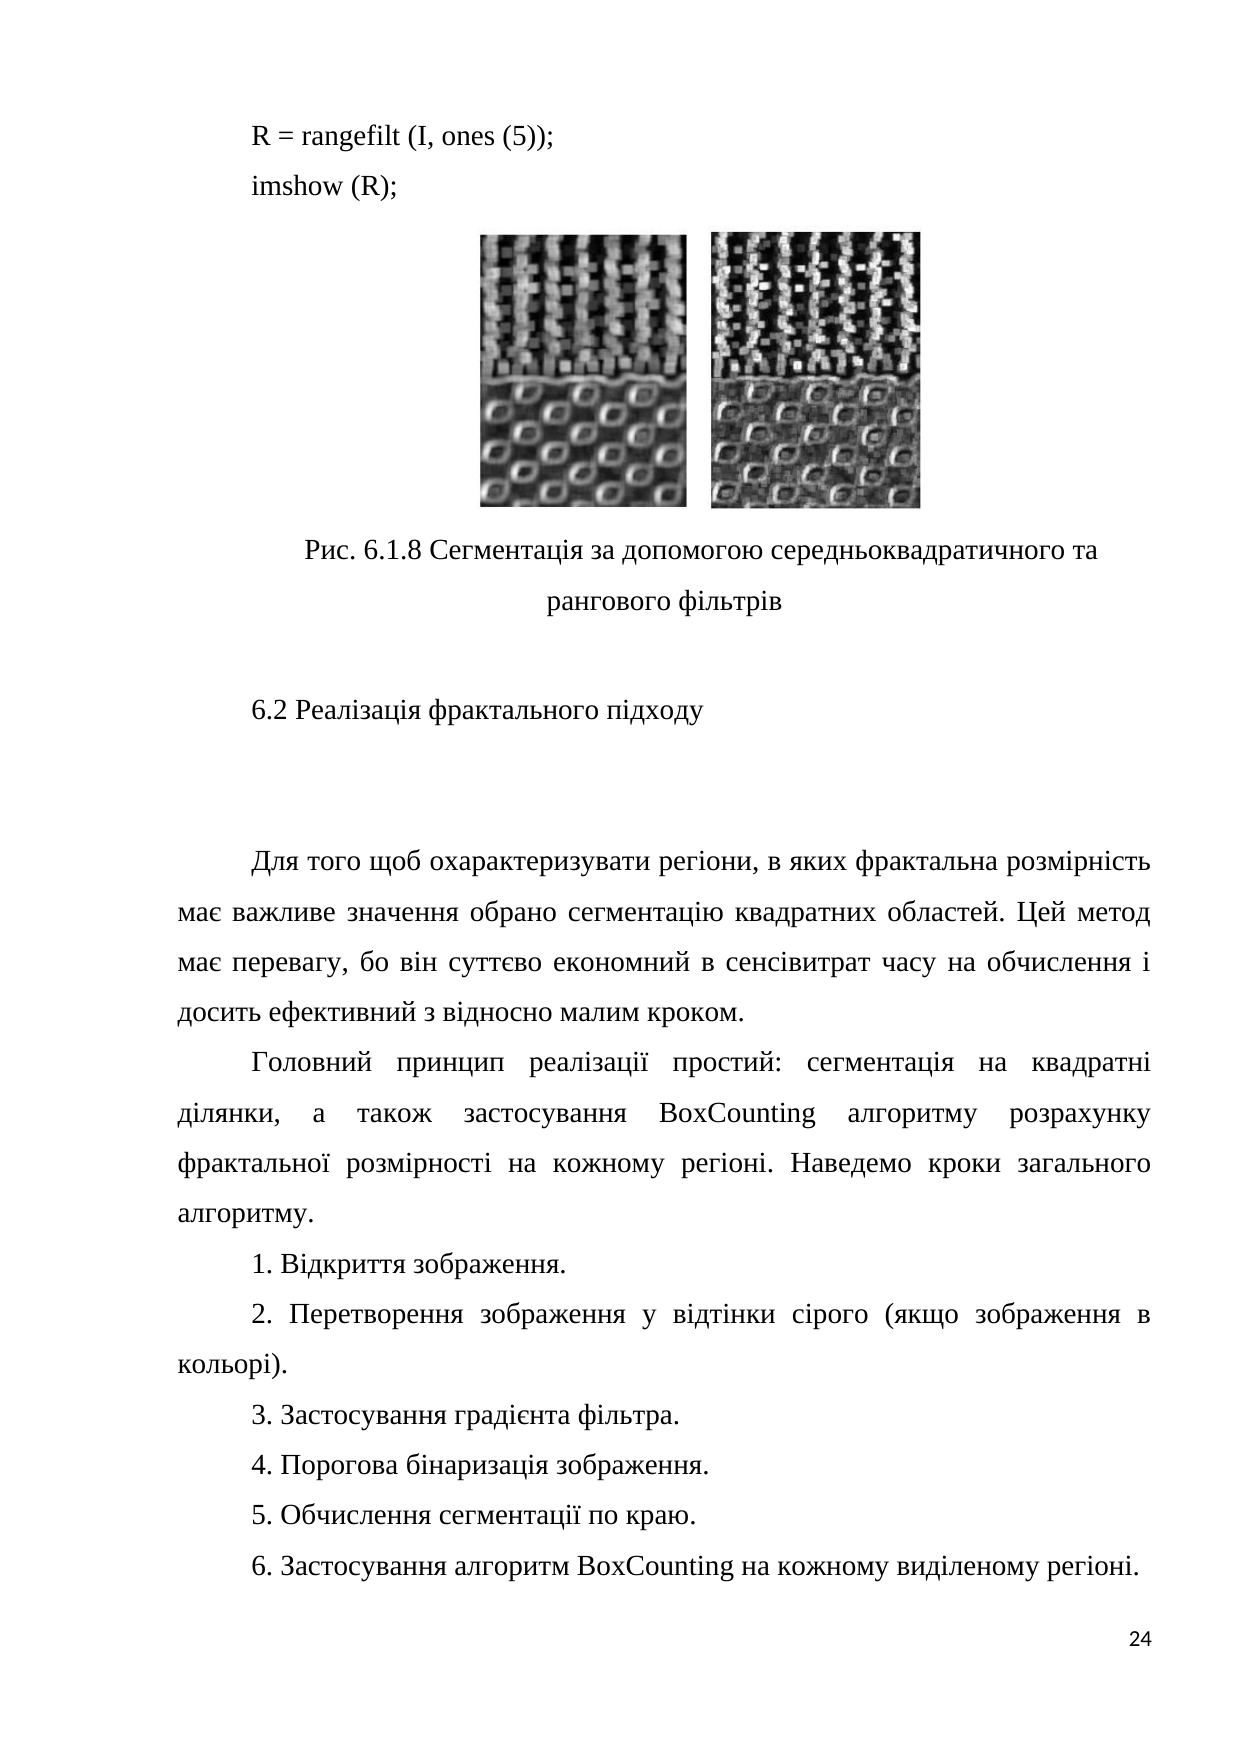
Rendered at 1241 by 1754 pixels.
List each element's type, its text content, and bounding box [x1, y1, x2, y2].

text 1. Відкриття зображення. [177, 1246, 1152, 1279]
subtitle 6.2 Реалізація фрактального підходу [177, 692, 1152, 726]
text 5. Обчислення сегментації по краю. [177, 1497, 1152, 1531]
text 2. Перетворення зображення у відтінки сірого (якщо зображення в кольорі). [177, 1296, 1152, 1380]
text 6. Застосування алгоритм BoxCounting на кожному виділеному регіоні. [177, 1548, 1152, 1581]
text imshow (R); [177, 168, 1152, 202]
text 3. Застосування градієнта фільтра. [177, 1397, 1152, 1430]
picture [471, 218, 932, 519]
text Рис. 6.1.8 Сегментація за допомогою середньоквадратичного та рангового фільтрів [177, 532, 1152, 616]
text R = rangefilt (I, ones (5)); [177, 118, 1152, 152]
text Для того щоб охарактеризувати регіони, в яких фрактальна розмірність має важливе значення обрано сегментацію квадратних областей. Цей метод має перевагу, бо він суттєво економний в сенсівитрат часу на обчислення і досить ефективний з відносно малим кроком. [177, 843, 1152, 1028]
text 4. Порогова бінаризація зображення. [177, 1447, 1152, 1481]
text Головний принцип реалізації простий: сегментація на квадратні ділянки, а також застосування BoxCounting алгоритму розрахунку фрактальної розмірності на кожному регіоні. Наведемо кроки загального алгоритму. [177, 1044, 1152, 1229]
